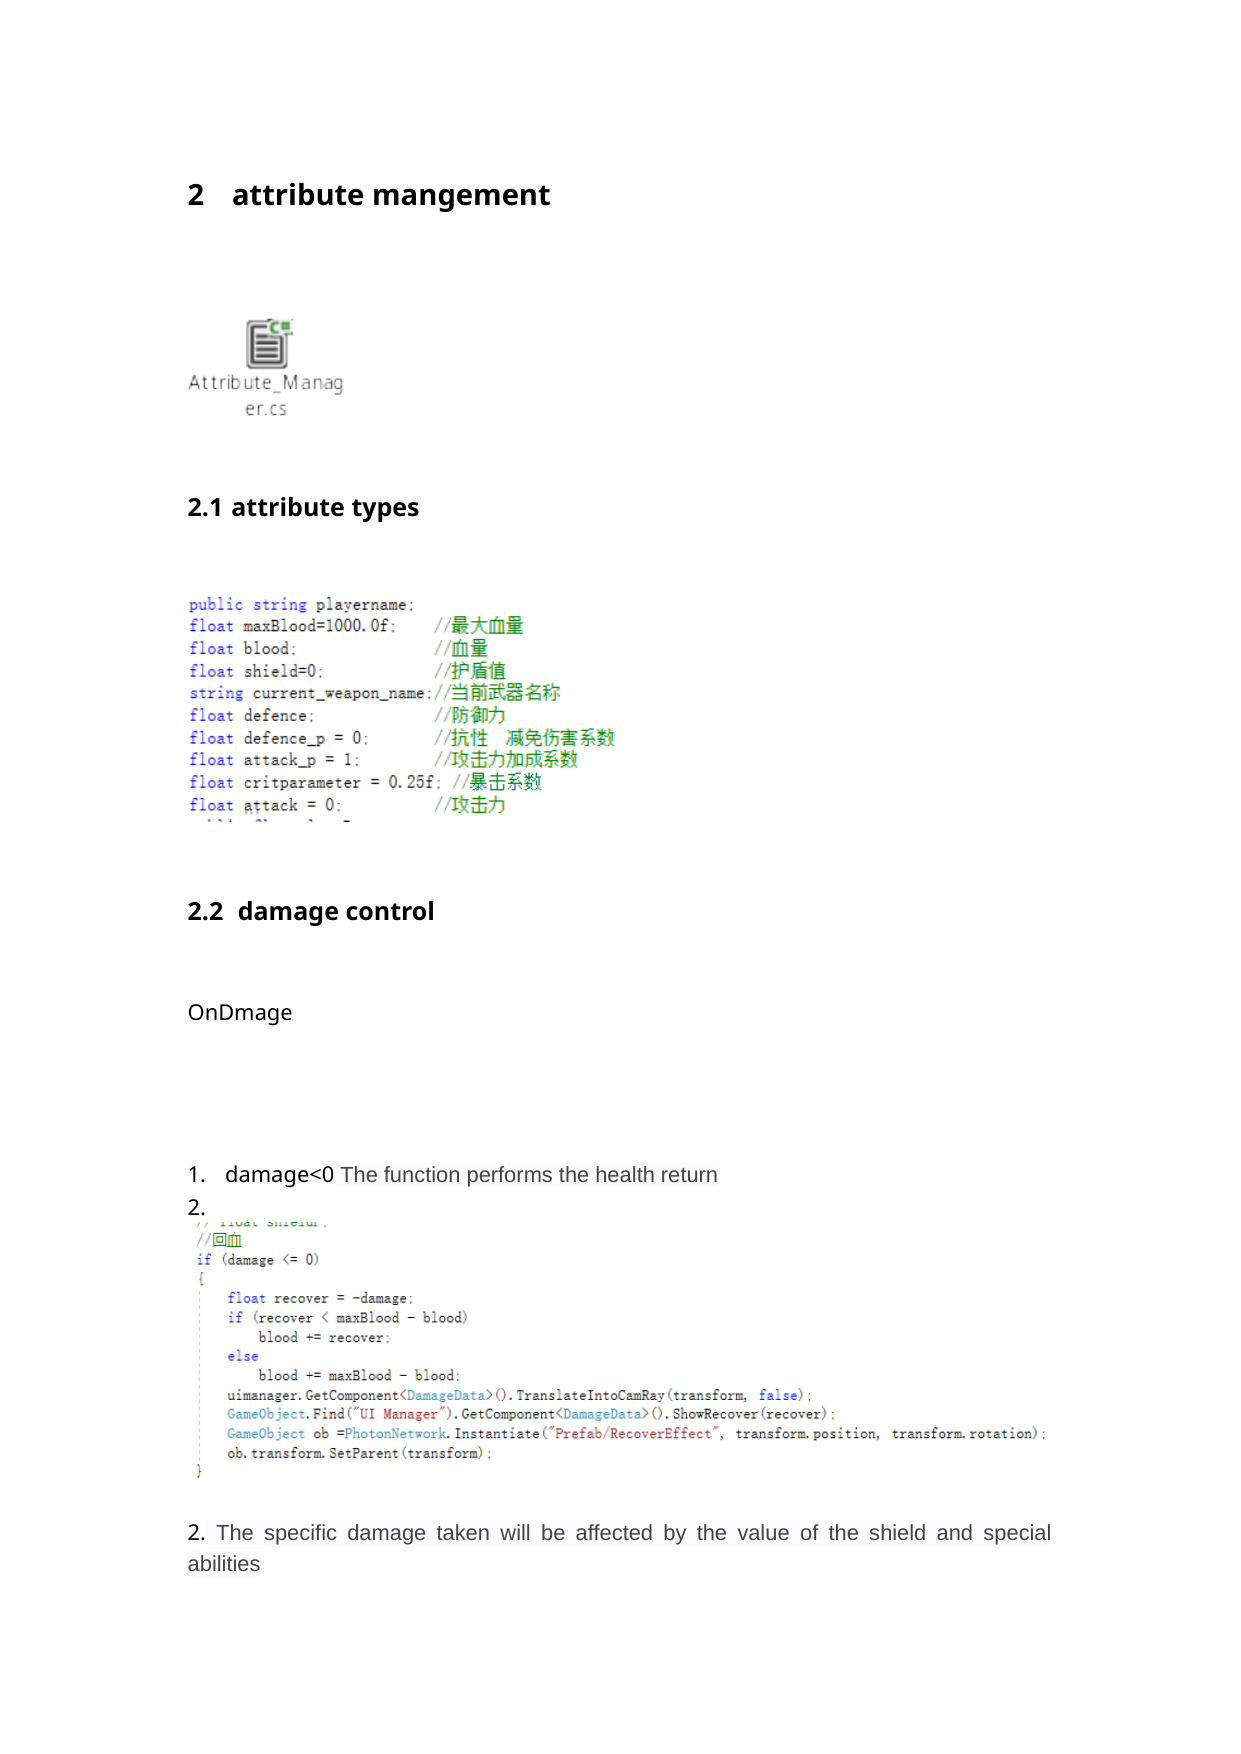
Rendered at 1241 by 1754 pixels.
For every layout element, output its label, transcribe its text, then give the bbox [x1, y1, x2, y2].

list damage<0 The function performs the health return [187, 1158, 1053, 1190]
picture [187, 591, 622, 822]
text OnDmage [187, 995, 1053, 1028]
list attribute types [187, 474, 1053, 539]
list damage control [187, 878, 1053, 943]
picture [187, 1222, 1053, 1483]
subtitle attribute mangement [187, 162, 1053, 227]
text 2. The specific damage taken will be affected by the value of the shield and special abilities [187, 1515, 1053, 1580]
